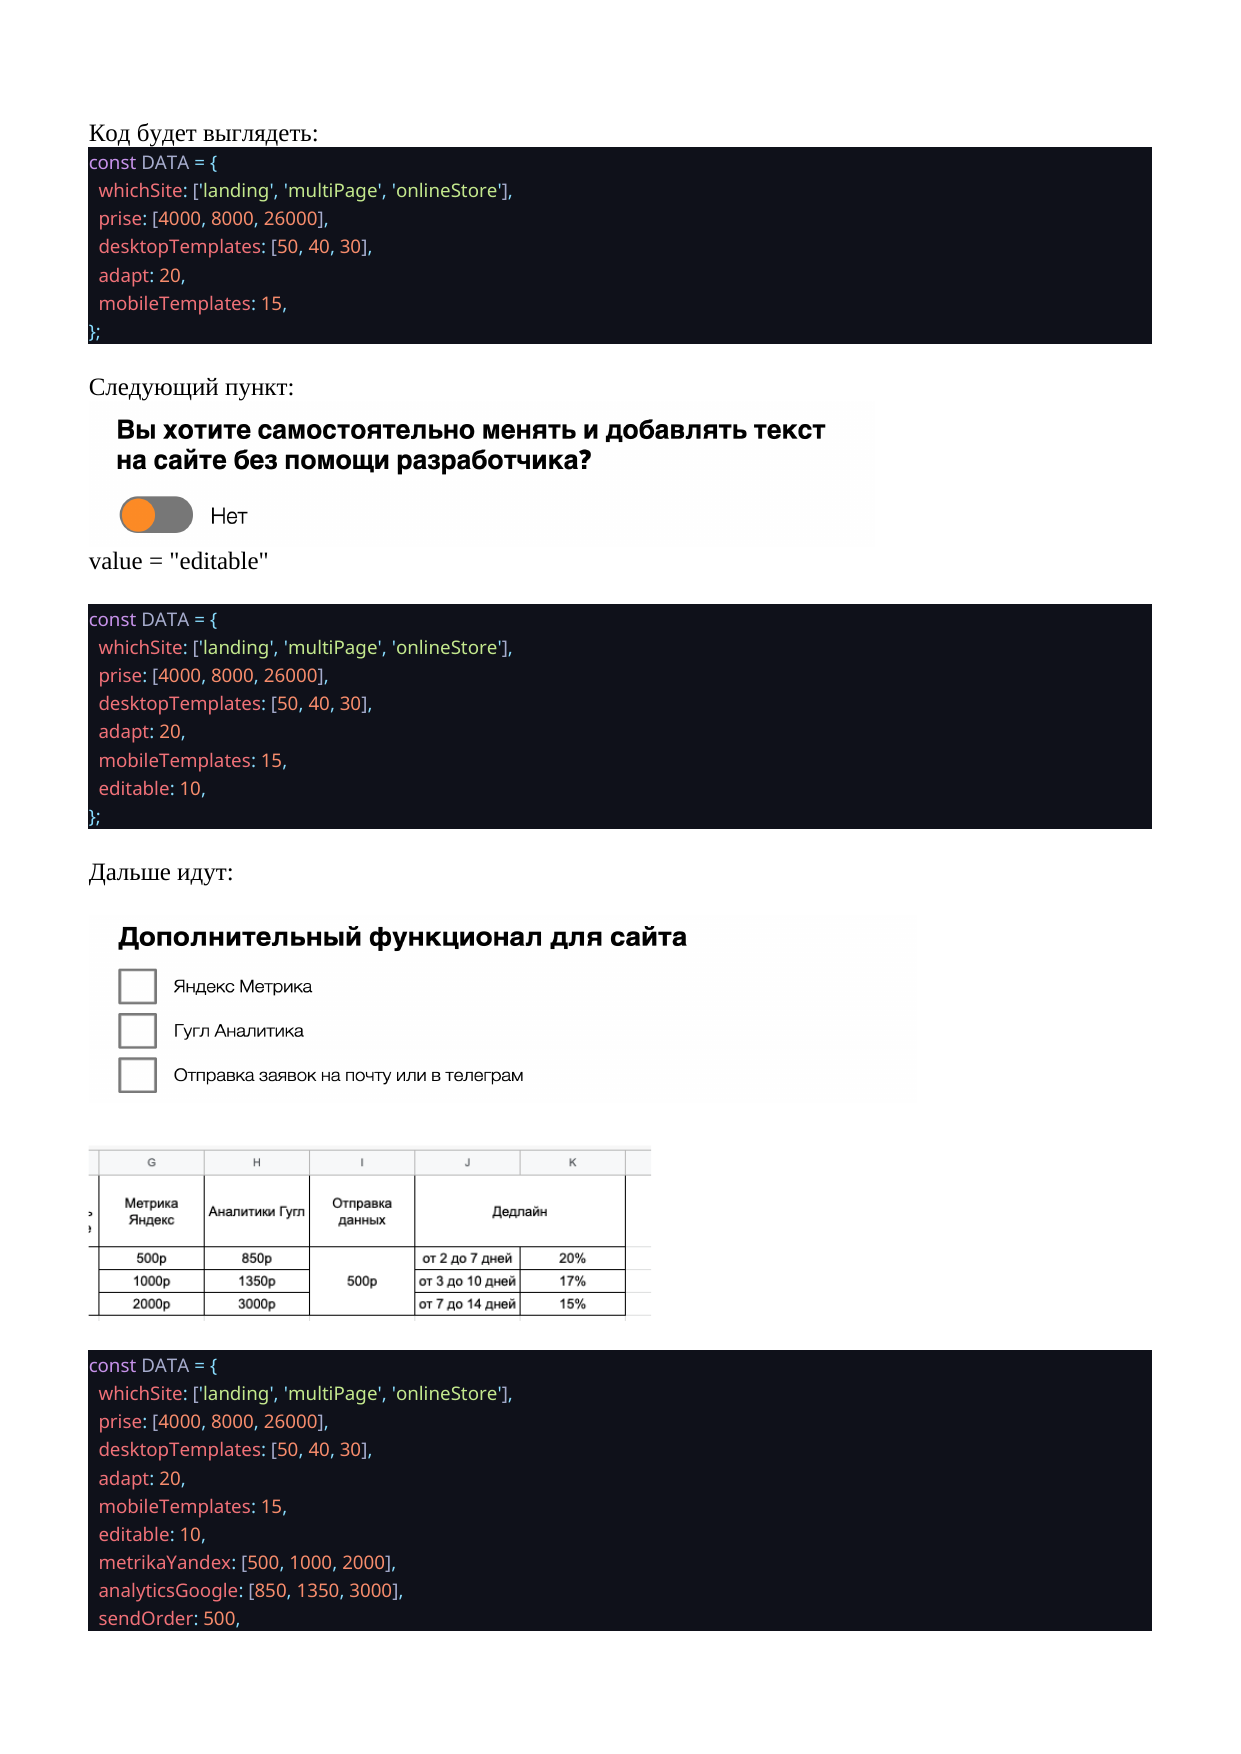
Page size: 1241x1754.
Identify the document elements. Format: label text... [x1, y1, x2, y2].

text value = "editable" [88, 546, 1152, 575]
text const DATA = { [88, 1350, 1152, 1378]
text mobileTemplates: 15, [88, 744, 1152, 772]
text desktopTemplates: [50, 40, 30], [88, 1434, 1152, 1462]
picture [88, 401, 876, 547]
text const DATA = { [88, 604, 1152, 632]
text }; [88, 316, 1152, 344]
text desktopTemplates: [50, 40, 30], [88, 688, 1152, 716]
picture [88, 1131, 652, 1321]
text Код будет выглядеть: [88, 118, 1152, 147]
text Дальше идут: [88, 857, 1152, 886]
text prise: [4000, 8000, 26000], [88, 203, 1152, 231]
text whichSite: ['landing', 'multiPage', 'onlineStore'], [88, 1378, 1152, 1406]
text adapt: 20, [88, 1462, 1152, 1490]
text desktopTemplates: [50, 40, 30], [88, 231, 1152, 259]
text metrikaYandex: [500, 1000, 2000], [88, 1547, 1152, 1575]
text prise: [4000, 8000, 26000], [88, 1406, 1152, 1434]
text whichSite: ['landing', 'multiPage', 'onlineStore'], [88, 632, 1152, 660]
text editable: 10, [88, 772, 1152, 801]
text adapt: 20, [88, 716, 1152, 744]
text whichSite: ['landing', 'multiPage', 'onlineStore'], [88, 175, 1152, 203]
picture [88, 915, 918, 1103]
text mobileTemplates: 15, [88, 287, 1152, 316]
text analyticsGoogle: [850, 1350, 3000], [88, 1575, 1152, 1603]
text adapt: 20, [88, 259, 1152, 287]
text const DATA = { [88, 147, 1152, 175]
text }; [88, 801, 1152, 829]
text editable: 10, [88, 1518, 1152, 1547]
text mobileTemplates: 15, [88, 1490, 1152, 1518]
text Следующий пункт: [88, 372, 1152, 401]
text prise: [4000, 8000, 26000], [88, 660, 1152, 688]
text sendOrder: 500, [88, 1603, 1152, 1631]
